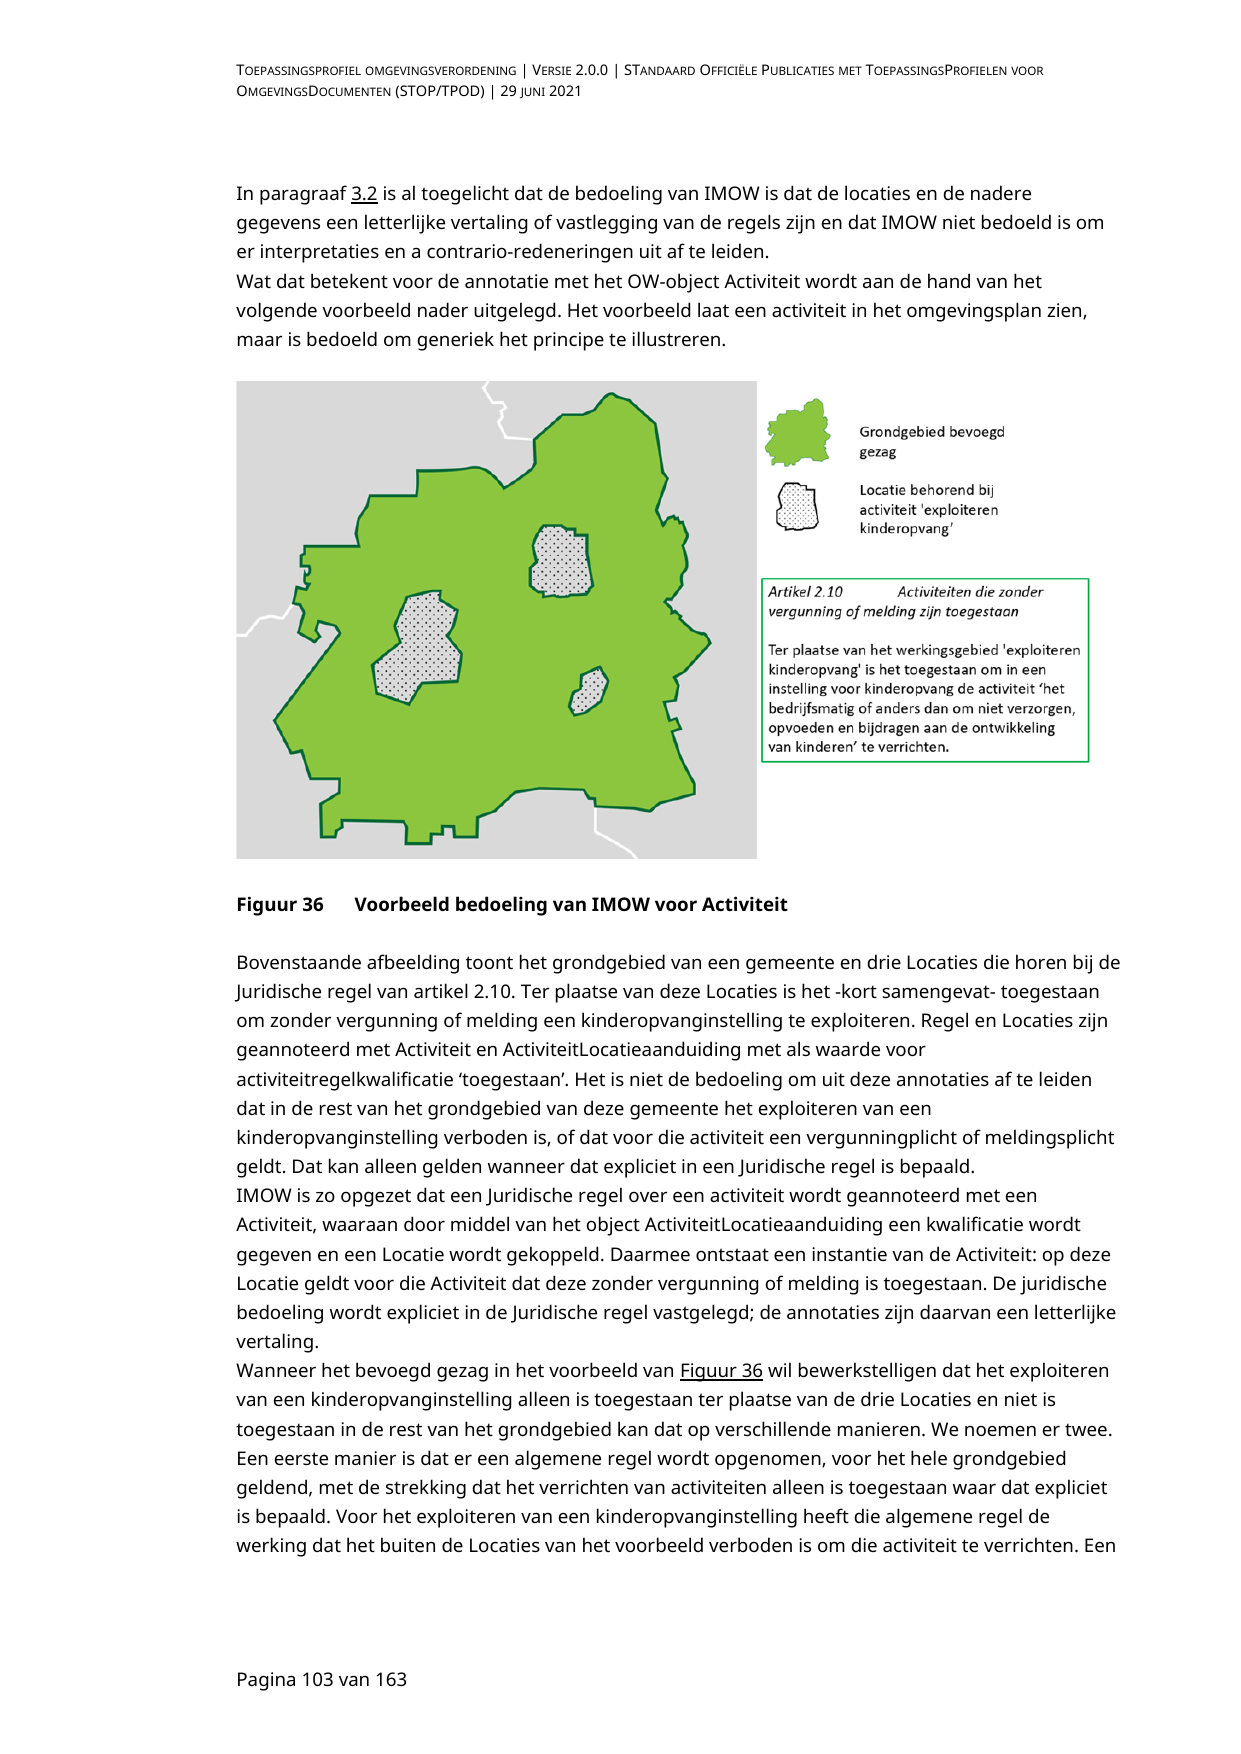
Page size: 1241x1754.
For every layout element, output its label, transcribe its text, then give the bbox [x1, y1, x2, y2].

text IMOW is zo opgezet dat een Juridische regel over een activiteit wordt geannoteerd met een Activiteit, waaraan door middel van het object ActiviteitLocatieaanduiding een kwalificatie wordt gegeven en een Locatie wordt gekoppeld. Daarmee ontstaat een instantie van de Activiteit: op deze Locatie geldt voor die Activiteit dat deze zonder vergunning of melding is toegestaan. De juridische bedoeling wordt expliciet in de Juridische regel vastgelegd; de annotaties zijn daarvan een letterlijke vertaling. [236, 1179, 1122, 1354]
text Wat dat betekent voor de annotatie met het OW-object Activiteit wordt aan de hand van het volgende voorbeeld nader uitgelegd. Het voorbeeld laat een activiteit in het omgevingsplan zien, maar is bedoeld om generiek het principe te illustreren. [236, 265, 1122, 352]
text Bovenstaande afbeelding toont het grondgebied van een gemeente en drie Locaties die horen bij de Juridische regel van artikel 2.10. Ter plaatse van deze Locaties is het -kort samengevat- toegestaan om zonder vergunning of melding een kinderopvanginstelling te exploiteren. Regel en Locaties zijn geannoteerd met Activiteit en ActiviteitLocatieaanduiding met als waarde voor activiteitregelkwalificatie ‘toegestaan’. Het is niet de bedoeling om uit deze annotaties af te leiden dat in de rest van het grondgebied van deze gemeente het exploiteren van een kinderopvanginstelling verboden is, of dat voor die activiteit een vergunningplicht of meldingsplicht geldt. Dat kan alleen gelden wanneer dat expliciet in een Juridische regel is bepaald. [236, 946, 1122, 1179]
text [236, 1354, 1122, 1558]
text Voorbeeld bedoeling van IMOW voor Activiteit [236, 888, 1122, 917]
text In paragraaf 6.2 is al toegelicht dat de bedoeling van IMOW is dat de locaties en de nadere gegevens een letterlijke vertaling of vastlegging van de regels zijn en dat IMOW niet bedoeld is om er interpretaties en a contrario-redeneringen uit af te leiden. [236, 177, 1122, 265]
picture [236, 381, 1091, 859]
